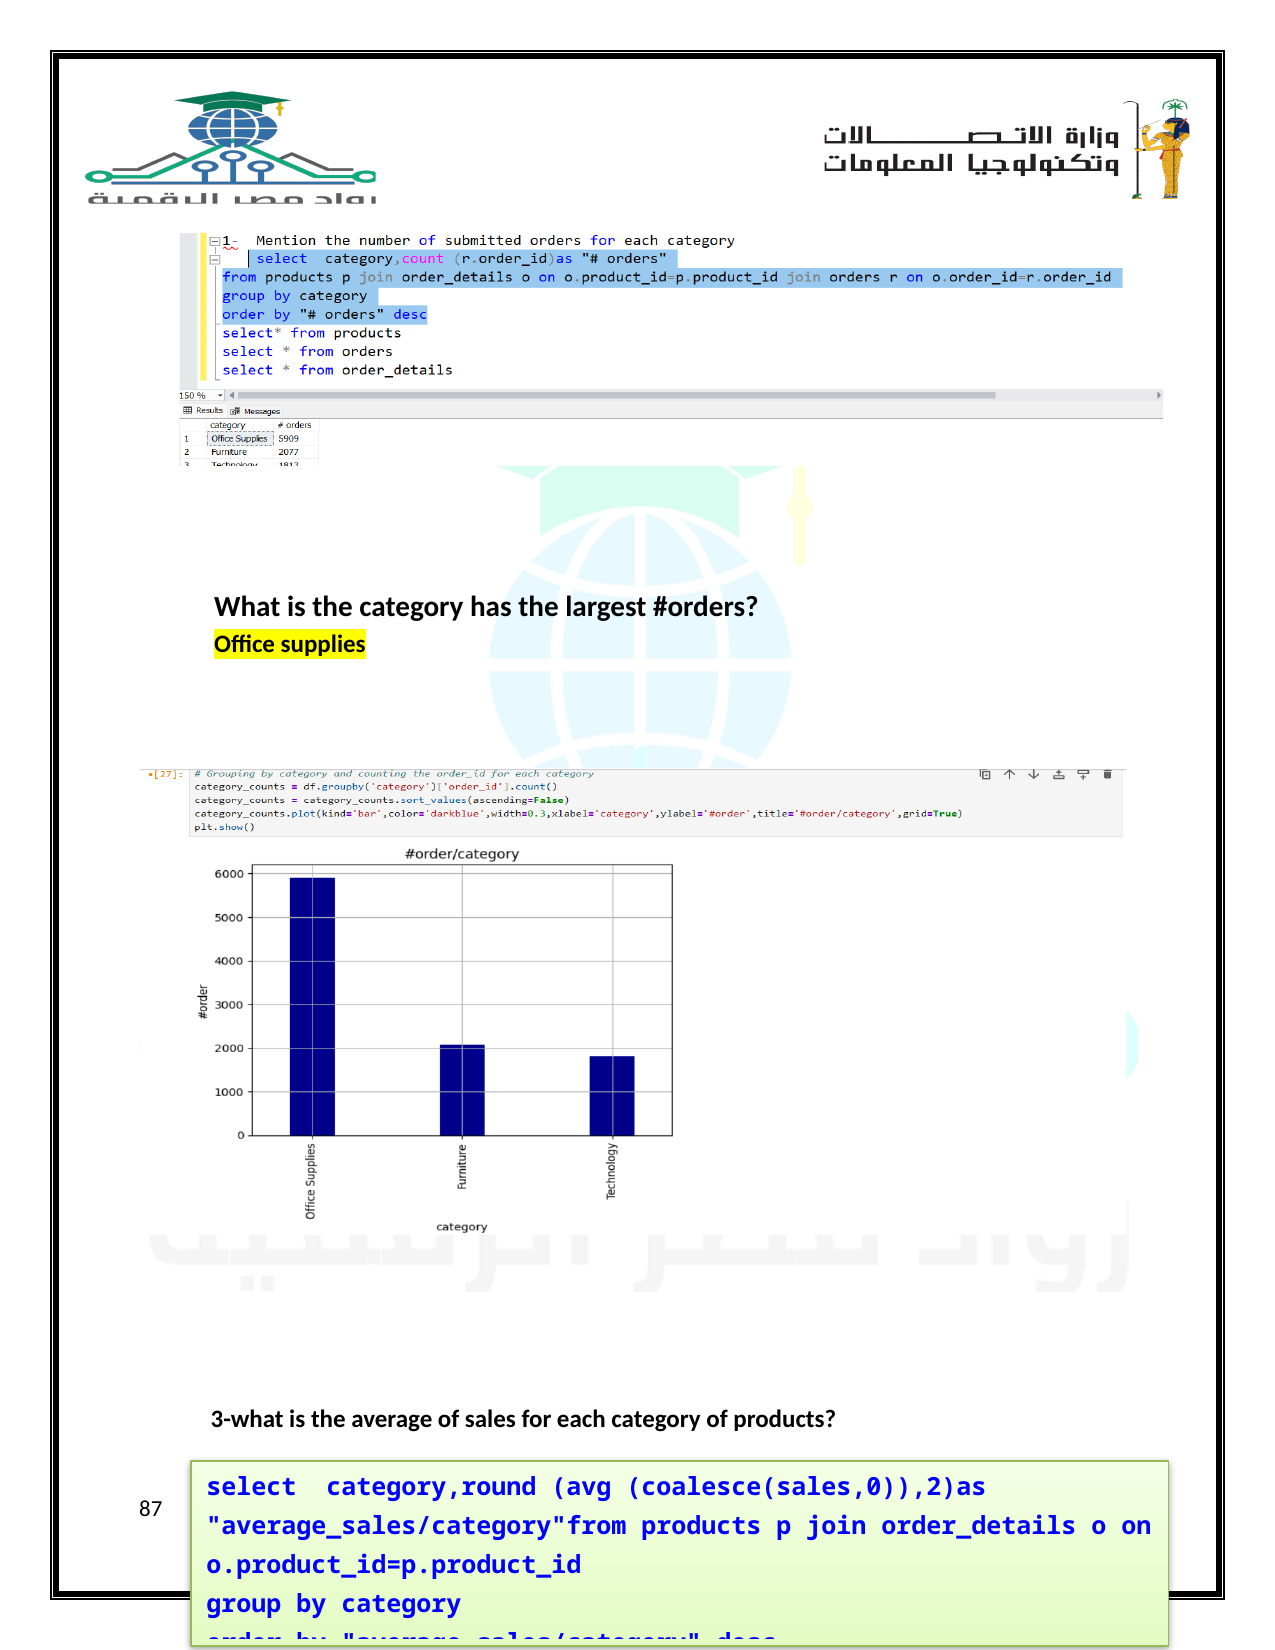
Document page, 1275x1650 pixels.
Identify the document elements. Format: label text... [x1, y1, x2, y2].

list Office supplies [214, 628, 1138, 659]
picture [823, 98, 1189, 199]
text 3-what is the average of sales for each category of products? [176, 1403, 1138, 1433]
text What is the category has the largest #orders? [214, 588, 1138, 623]
picture [138, 768, 1127, 1234]
picture [178, 233, 1162, 465]
picture [85, 91, 376, 204]
